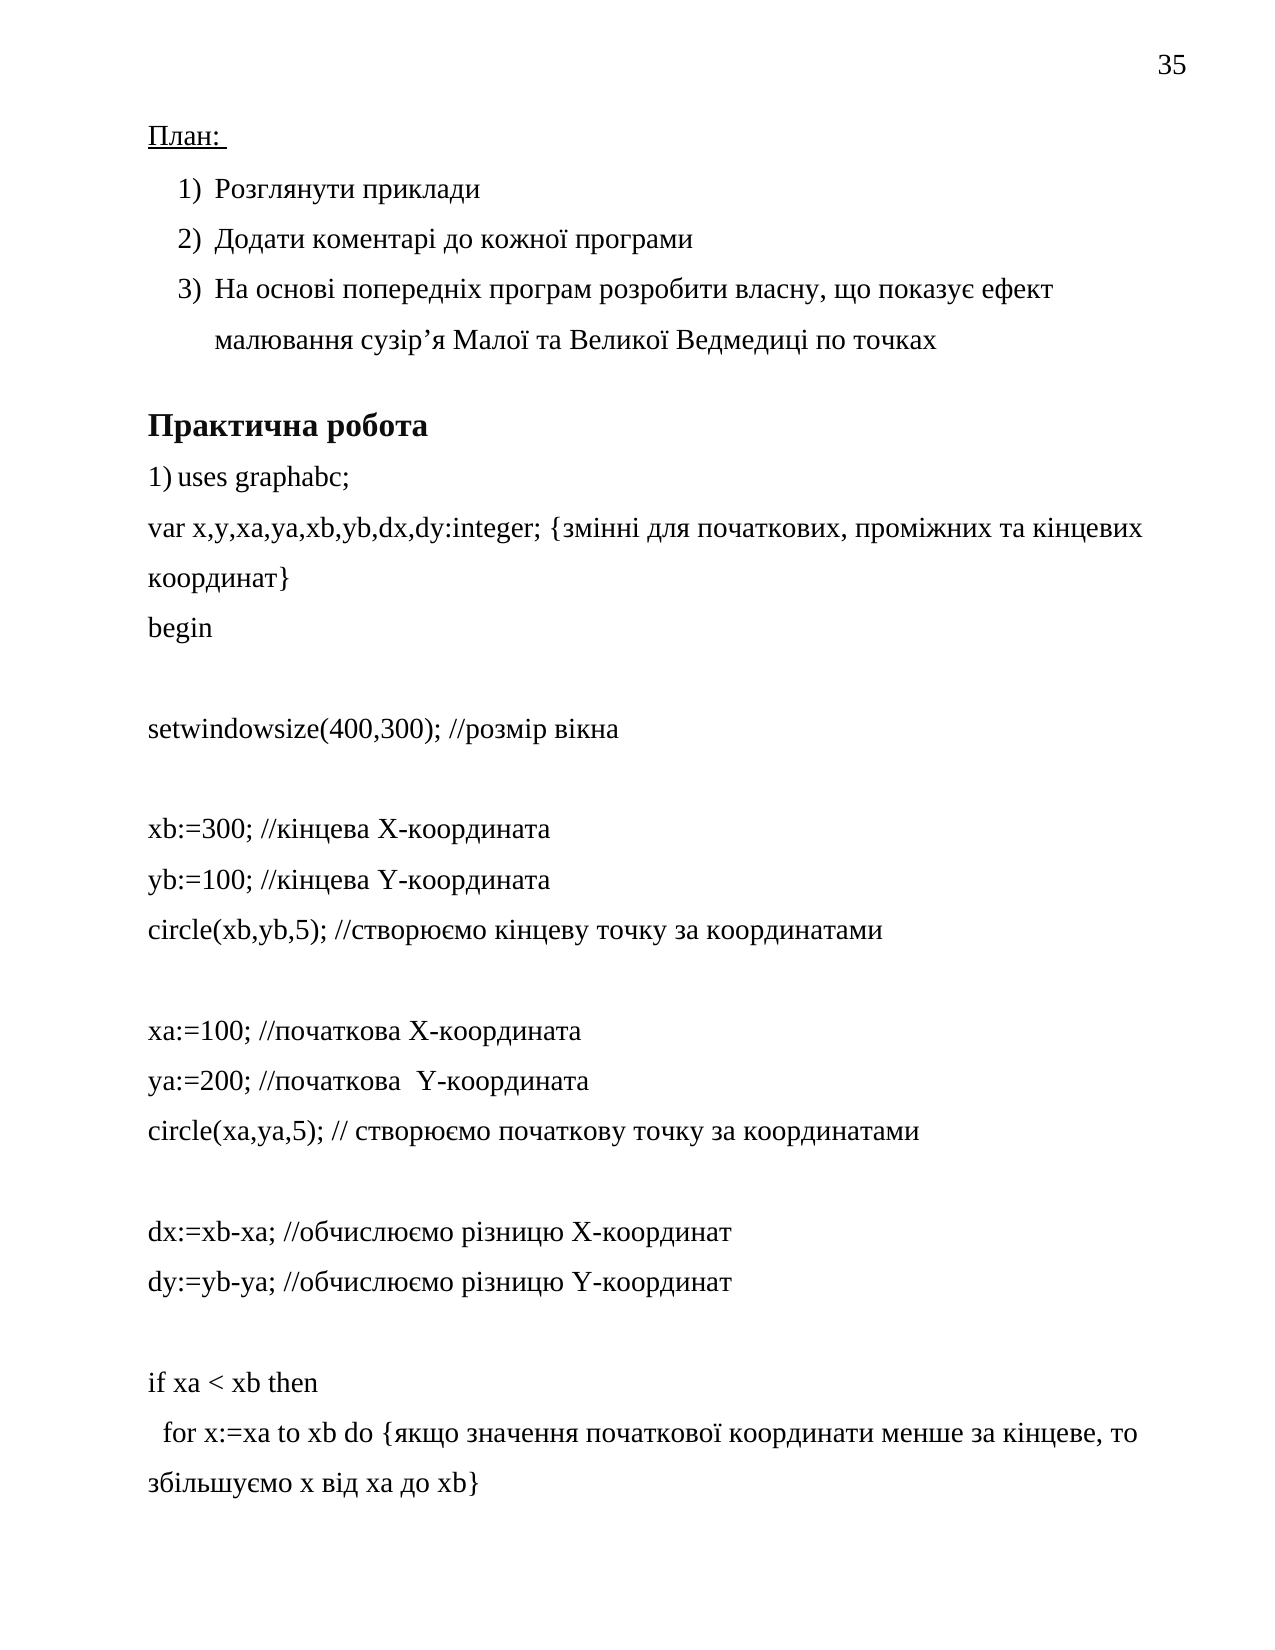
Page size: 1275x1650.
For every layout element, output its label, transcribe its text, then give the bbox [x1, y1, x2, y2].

list if xa < xb then [148, 1365, 1186, 1398]
list var x,y,xa,ya,xb,yb,dx,dy:integer; {змінні для початкових, проміжних та кінцевих координат} [148, 510, 1186, 593]
list xa:=100; //початкова Х-координата [148, 1013, 1186, 1046]
list Розглянути приклади [177, 171, 1186, 204]
text План: [148, 118, 1186, 152]
list Додати коментарі до кожної програми [177, 221, 1186, 255]
list for x:=xa to xb do {якщо значення початкової координати менше за кінцеве, то збільшуємо х від ха до хb} [148, 1415, 1186, 1499]
list yb:=100; //кінцева Y-координата [148, 862, 1186, 895]
subtitle Практична робота [118, 406, 1186, 444]
list circle(xa,ya,5); // створюємо початкову точку за координатами [148, 1113, 1186, 1147]
list На основі попередніх програм розробити власну, що показує ефект малювання сузір’я Малої та Великої Ведмедиці по точках [177, 272, 1186, 355]
list circle(xb,yb,5); //створюємо кінцеву точку за координатами [148, 912, 1186, 946]
list xb:=300; //кінцева Х-координата [148, 812, 1186, 845]
list uses graphabc; [148, 459, 1186, 493]
list begin [148, 610, 1186, 644]
list setwindowsize(400,300); //розмір вікна [148, 711, 1186, 744]
list dy:=yb-ya; //обчислюємо різницю Y-координат [148, 1264, 1186, 1298]
list dx:=xb-xa; //обчислюємо різницю Х-координат [148, 1214, 1186, 1248]
list ya:=200; //початкова Y-координата [148, 1063, 1186, 1097]
